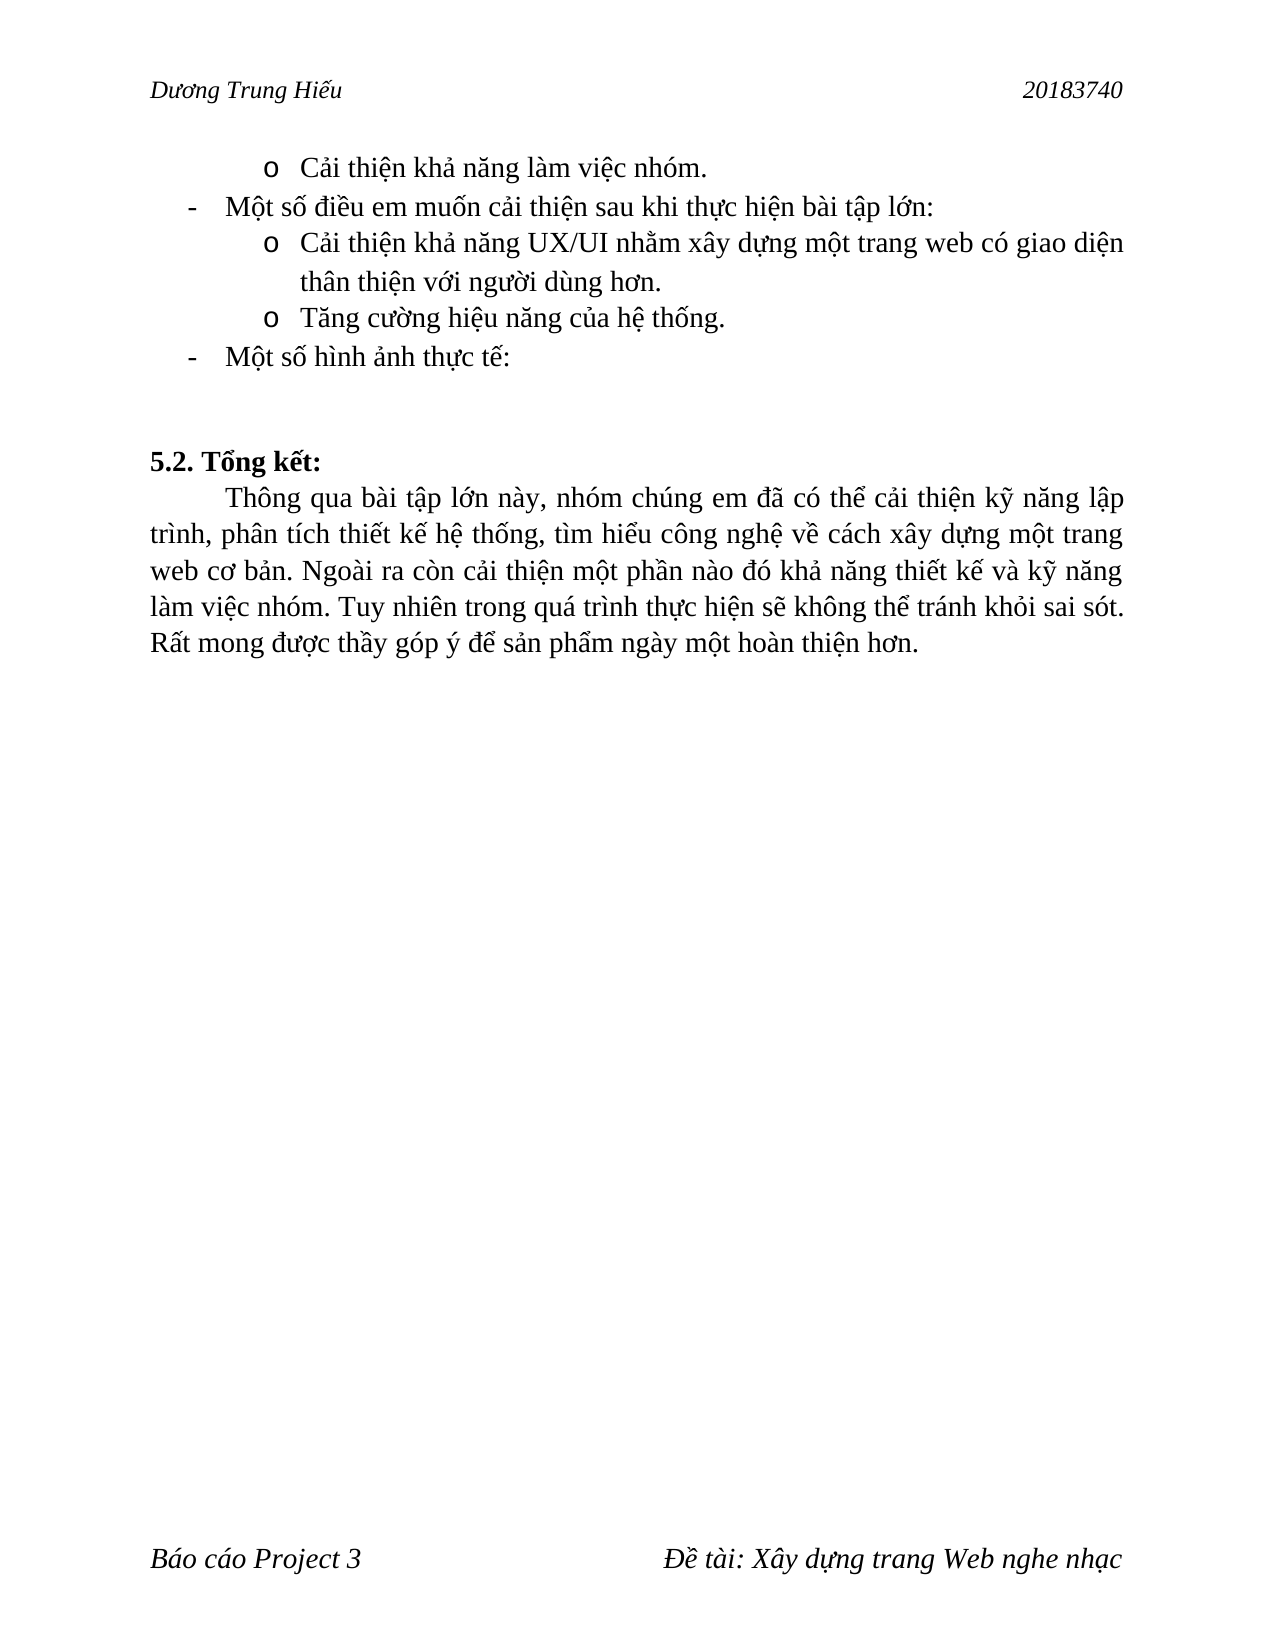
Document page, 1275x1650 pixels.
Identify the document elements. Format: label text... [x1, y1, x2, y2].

text Thông qua bài tập lớn này, nhóm chúng em đã có thể cải thiện kỹ năng lập trình, phân tích thiết kế hệ thống, tìm hiểu công nghệ về cách xây dựng một trang web cơ bản. Ngoài ra còn cải thiện một phần nào đó khả năng thiết kế và kỹ năng làm việc nhóm. Tuy nhiên trong quá trình thực hiện sẽ không thể tránh khỏi sai sót. Rất mong được thầy góp ý để sản phẩm ngày một hoàn thiện hơn. [150, 480, 1125, 658]
subtitle 5.2. Tổng kết: [150, 444, 1125, 478]
list Cải thiện khả năng UX/UI nhằm xây dựng một trang web có giao diện thân thiện với người dùng hơn. [262, 225, 1125, 297]
list Cải thiện khả năng làm việc nhóm. [262, 150, 1125, 186]
list Tăng cường hiệu năng của hệ thống. [262, 300, 1125, 336]
list Một số điều em muốn cải thiện sau khi thực hiện bài tập lớn: [187, 189, 1125, 222]
list Một số hình ảnh thực tế: [187, 339, 1125, 372]
